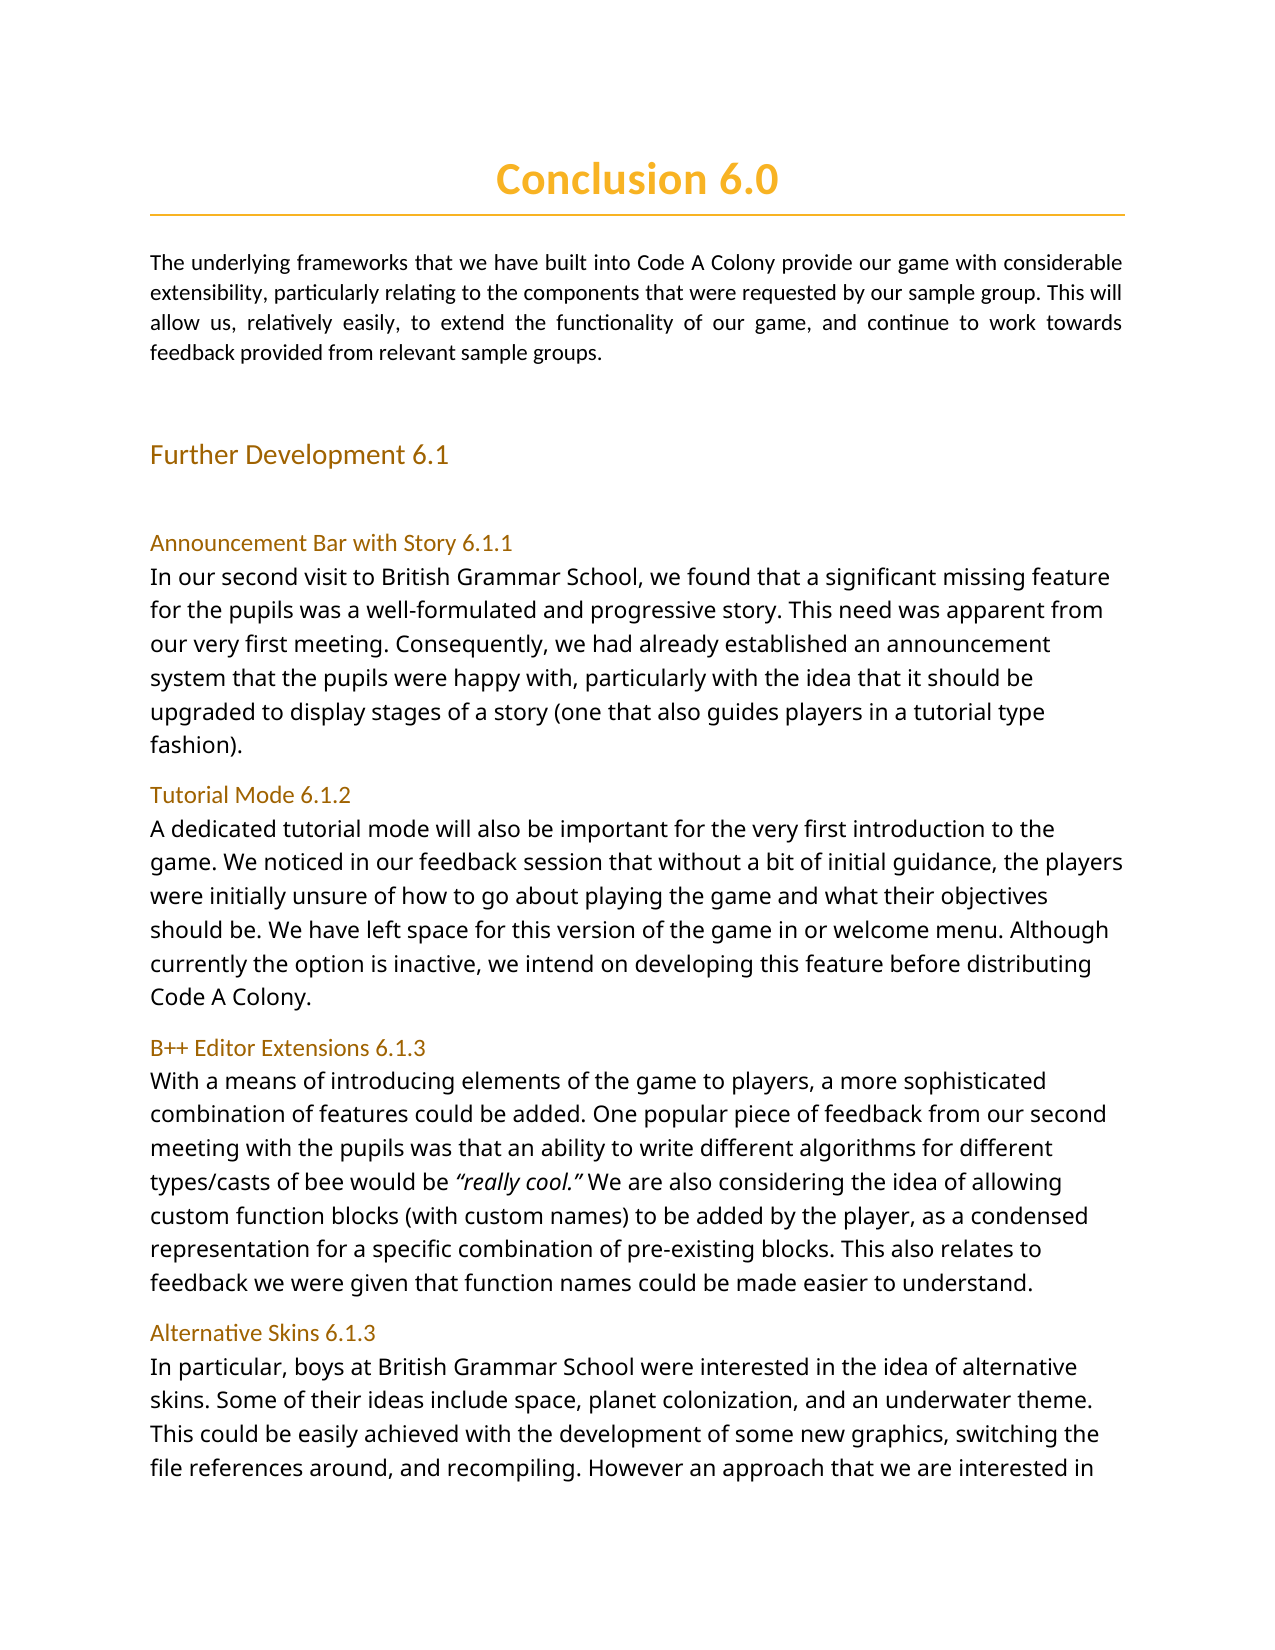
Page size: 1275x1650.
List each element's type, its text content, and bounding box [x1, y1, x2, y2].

text A dedicated tutorial mode will also be important for the very first introduction to the game. We noticed in our feedback session that without a bit of initial guidance, the players were initially unsure of how to go about playing the game and what their objectives should be. We have left space for this version of the game in or welcome menu. Although currently the option is inactive, we intend on developing this feature before distributing Code A Colony. [150, 812, 1125, 1012]
subtitle Announcement Bar with Story 6.1.1 [150, 527, 1125, 558]
text The underlying frameworks that we have built into Code A Colony provide our game with considerable extensibility, particularly relating to the components that were requested by our sample group. This will allow us, relatively easily, to extend the functionality of our game, and continue to work towards feedback provided from relevant sample groups. [150, 248, 1125, 366]
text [150, 1350, 1125, 1483]
text In our second visit to British Grammar School, we found that a significant missing feature for the pupils was a well-formulated and progressive story. This need was apparent from our very first meeting. Consequently, we had already established an announcement system that the pupils were happy with, particularly with the idea that it should be upgraded to display stages of a story (one that also guides players in a tutorial type fashion). [150, 560, 1125, 760]
subtitle Tutorial Mode 6.1.2 [150, 779, 1125, 810]
subtitle Further Development 6.1 [150, 436, 1125, 472]
text With a means of introducing elements of the game to players, a more sophisticated combination of features could be added. One popular piece of feedback from our second meeting with the pupils was that an ability to write different algorithms for different types/casts of bee would be “really cool.” We are also considering the idea of allowing custom function blocks (with custom names) to be added by the player, as a condensed representation for a specific combination of pre-existing blocks. This also relates to feedback we were given that function names could be made easier to understand. [150, 1064, 1125, 1298]
subtitle Alternative Skins 6.1.3 [150, 1317, 1125, 1348]
subtitle Conclusion 6.0 [150, 150, 1125, 214]
subtitle B++ Editor Extensions 6.1.3 [150, 1032, 1125, 1062]
